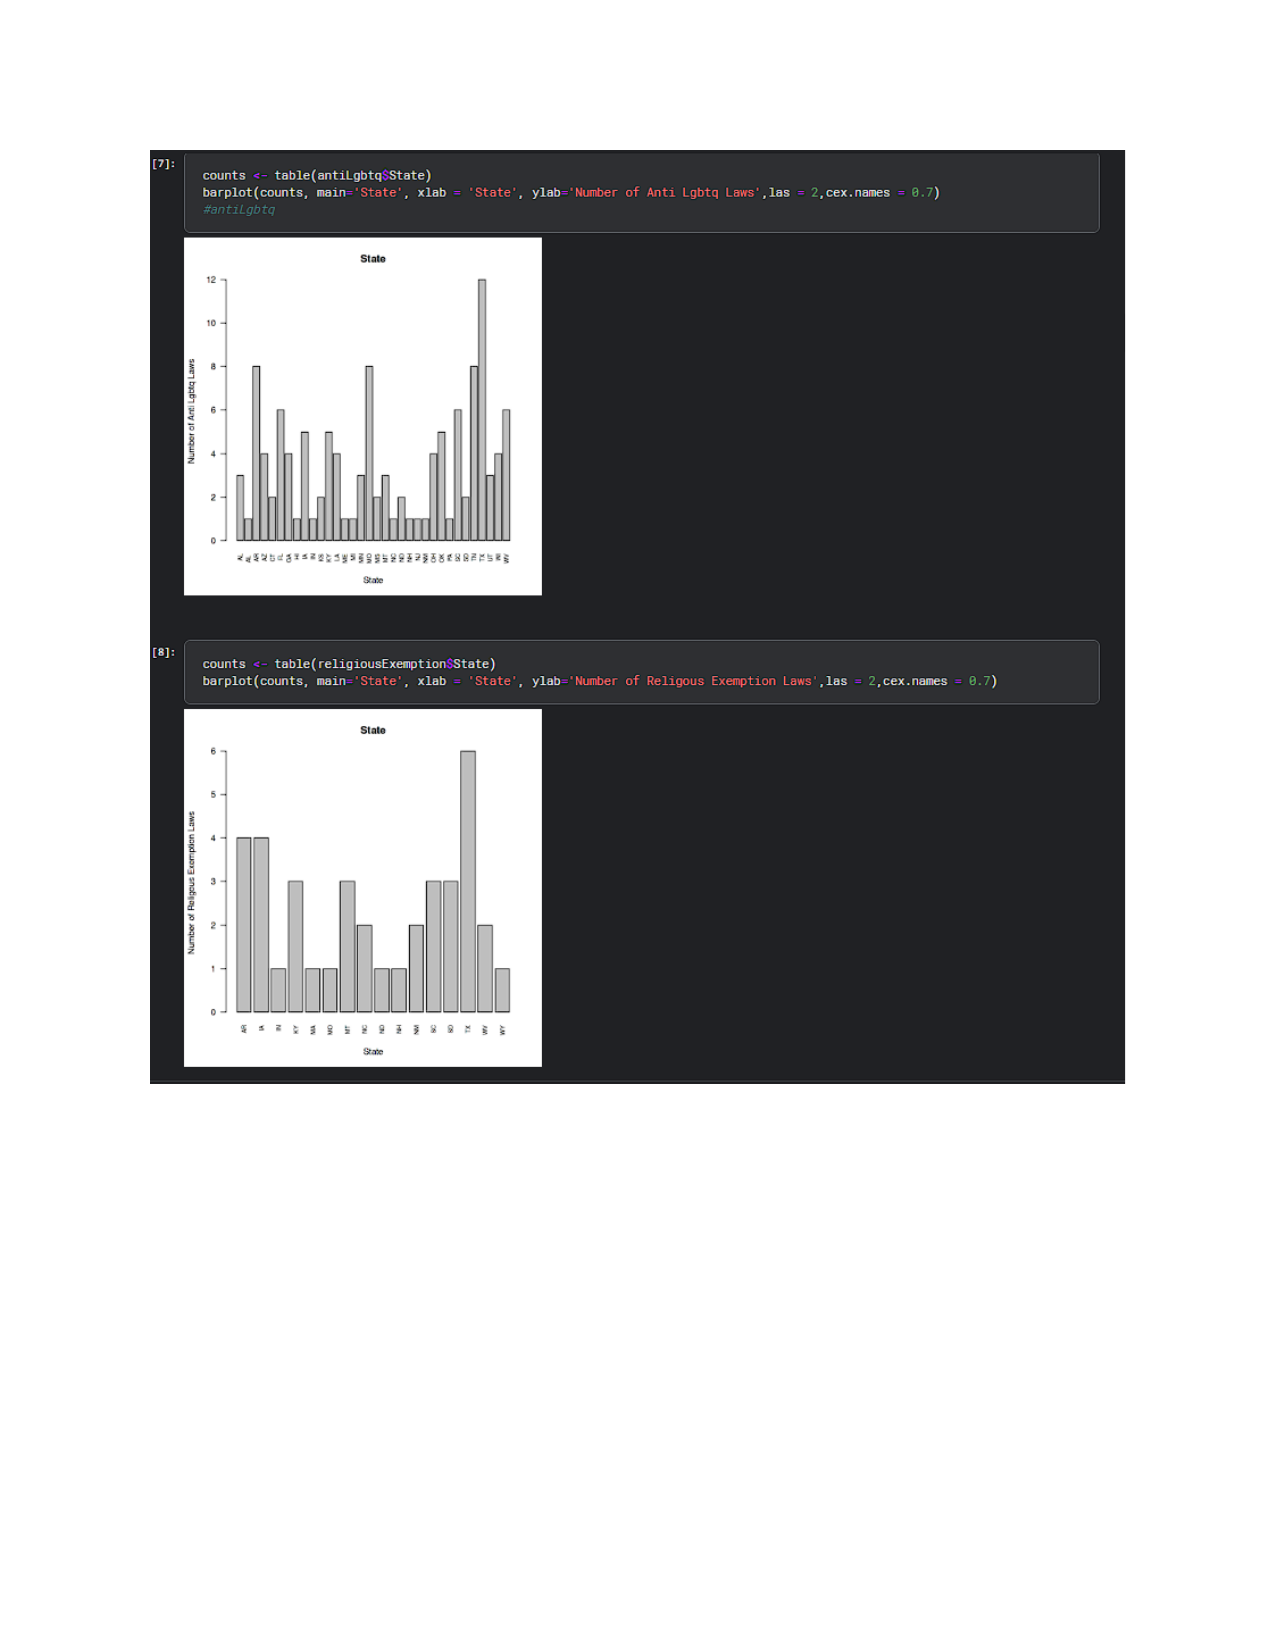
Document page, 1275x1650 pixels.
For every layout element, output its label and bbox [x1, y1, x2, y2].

picture [150, 150, 1125, 1084]
